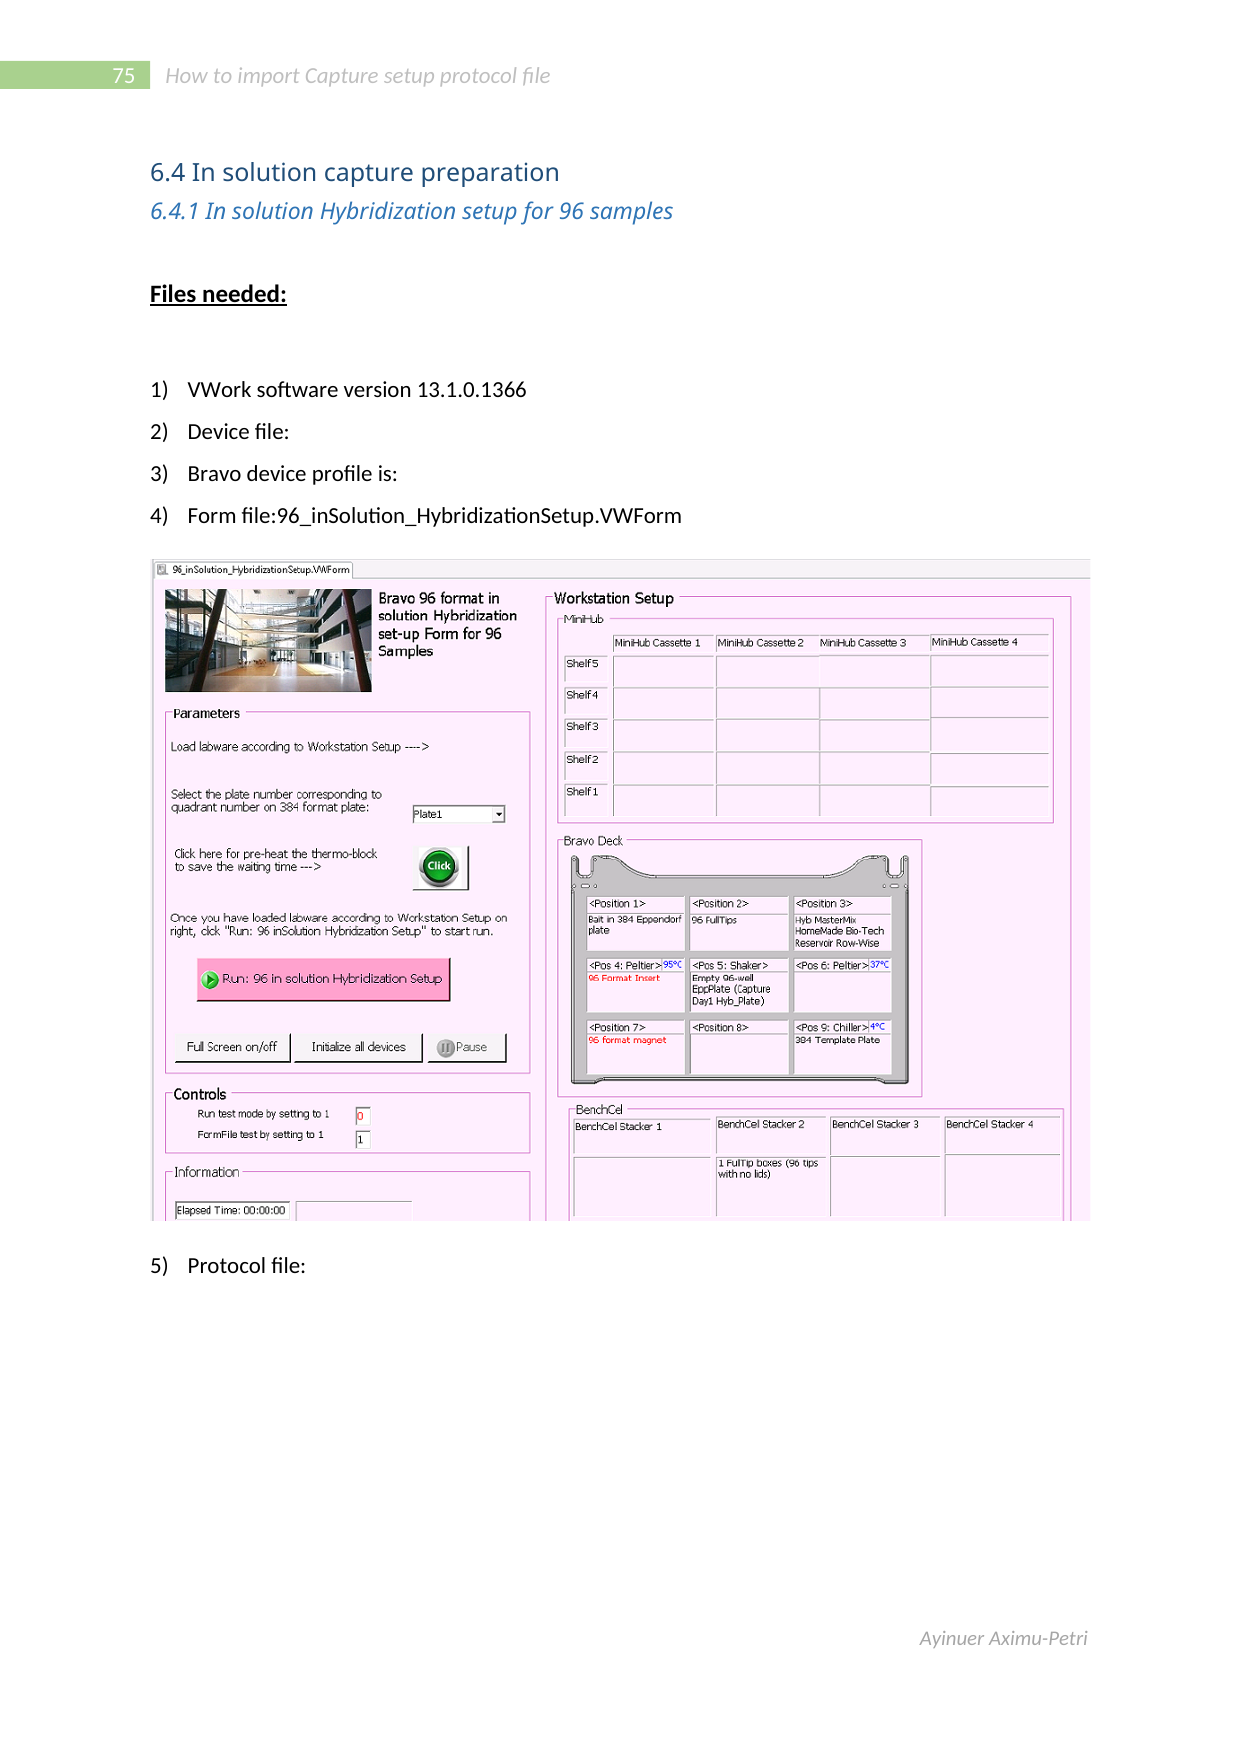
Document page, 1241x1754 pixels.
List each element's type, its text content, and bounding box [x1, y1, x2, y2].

list Bravo device profile is: [150, 459, 1090, 487]
list VWork software version 13.1.0.1366 [150, 375, 1090, 403]
list Protocol file: [150, 1251, 1090, 1279]
list Device file: [150, 417, 1090, 445]
subtitle 6.4.1 In solution Hybridization setup for 96 samples [150, 195, 1090, 226]
text Files needed: [150, 278, 1090, 309]
list Form file:96_inSolution_HybridizationSetup.VWForm [150, 501, 1090, 529]
picture [150, 559, 1091, 1221]
subtitle 6.4 In solution capture preparation [150, 154, 1090, 188]
